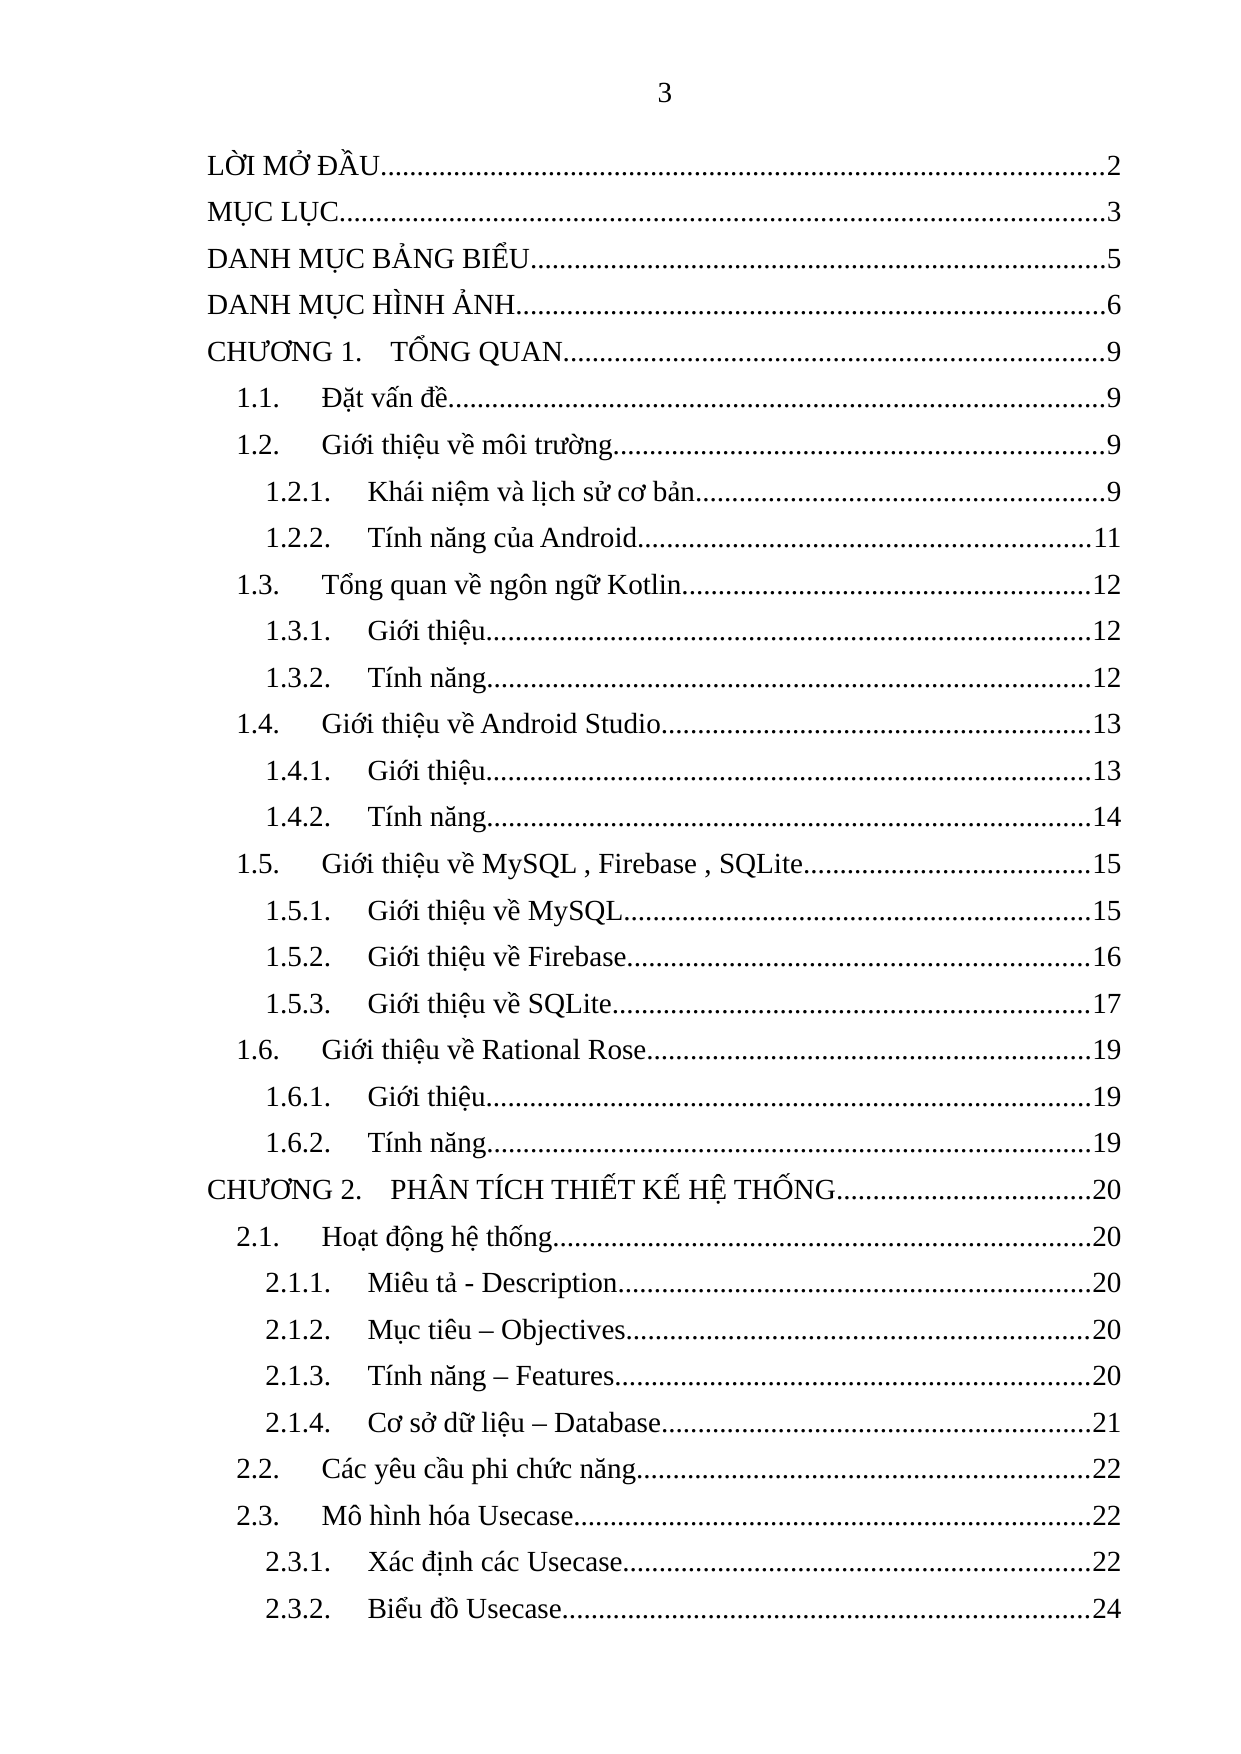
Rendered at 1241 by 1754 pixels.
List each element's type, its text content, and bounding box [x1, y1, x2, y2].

text CHƯƠNG 1. TỔNG QUAN 9 [207, 334, 1122, 367]
text MỤC LỤC 3 [207, 194, 1122, 228]
text 1.3. Tổng quan về ngôn ngữ Kotlin 12 [236, 567, 1122, 600]
text DANH MỤC HÌNH ẢNH 6 [207, 287, 1122, 321]
text DANH MỤC BẢNG BIỂU 5 [207, 241, 1122, 274]
text 1.5.3. Giới thiệu về SQLite 17 [265, 986, 1122, 1019]
text 2.1.4. Cơ sở dữ liệu – Database 21 [265, 1405, 1122, 1438]
text CHƯƠNG 2. PHÂN TÍCH THIẾT KẾ HỆ THỐNG 20 [207, 1172, 1122, 1206]
text 1.4.1. Giới thiệu 13 [265, 753, 1122, 787]
text 1.5.1. Giới thiệu về MySQL 15 [265, 893, 1122, 926]
text 2.1.1. Miêu tả - Description 20 [265, 1265, 1122, 1299]
text 1.6.1. Giới thiệu 19 [265, 1079, 1122, 1112]
text 2.1.3. Tính năng – Features 20 [265, 1358, 1122, 1392]
text 1.5.2. Giới thiệu về Firebase 16 [265, 939, 1122, 973]
text 1.6.2. Tính năng 19 [265, 1126, 1122, 1159]
text 1.5. Giới thiệu về MySQL , Firebase , SQLite 15 [236, 846, 1122, 880]
text 2.2. Các yêu cầu phi chức năng 22 [236, 1451, 1122, 1485]
text 2.3.2. Biểu đồ Usecase 24 [265, 1591, 1122, 1625]
text LỜI MỞ ĐẦU 2 [207, 148, 1122, 181]
text 1.4.2. Tính năng 14 [265, 799, 1122, 833]
text 1.3.2. Tính năng 12 [265, 660, 1122, 693]
text 2.3. Mô hình hóa Usecase 22 [236, 1498, 1122, 1532]
text 1.3.1. Giới thiệu 12 [265, 613, 1122, 647]
text 1.2. Giới thiệu về môi trường 9 [236, 427, 1122, 461]
text 1.4. Giới thiệu về Android Studio 13 [236, 706, 1122, 740]
text 1.2.1. Khái niệm và lịch sử cơ bản 9 [265, 474, 1122, 507]
text 2.3.1. Xác định các Usecase 22 [265, 1544, 1122, 1578]
text 1.1. Đặt vấn đề 9 [236, 381, 1122, 414]
text 2.1.2. Mục tiêu – Objectives 20 [265, 1312, 1122, 1345]
text 1.2.2. Tính năng của Android 11 [265, 520, 1122, 554]
text 1.6. Giới thiệu về Rational Rose 19 [236, 1032, 1122, 1066]
text 2.1. Hoạt động hệ thống 20 [236, 1219, 1122, 1252]
